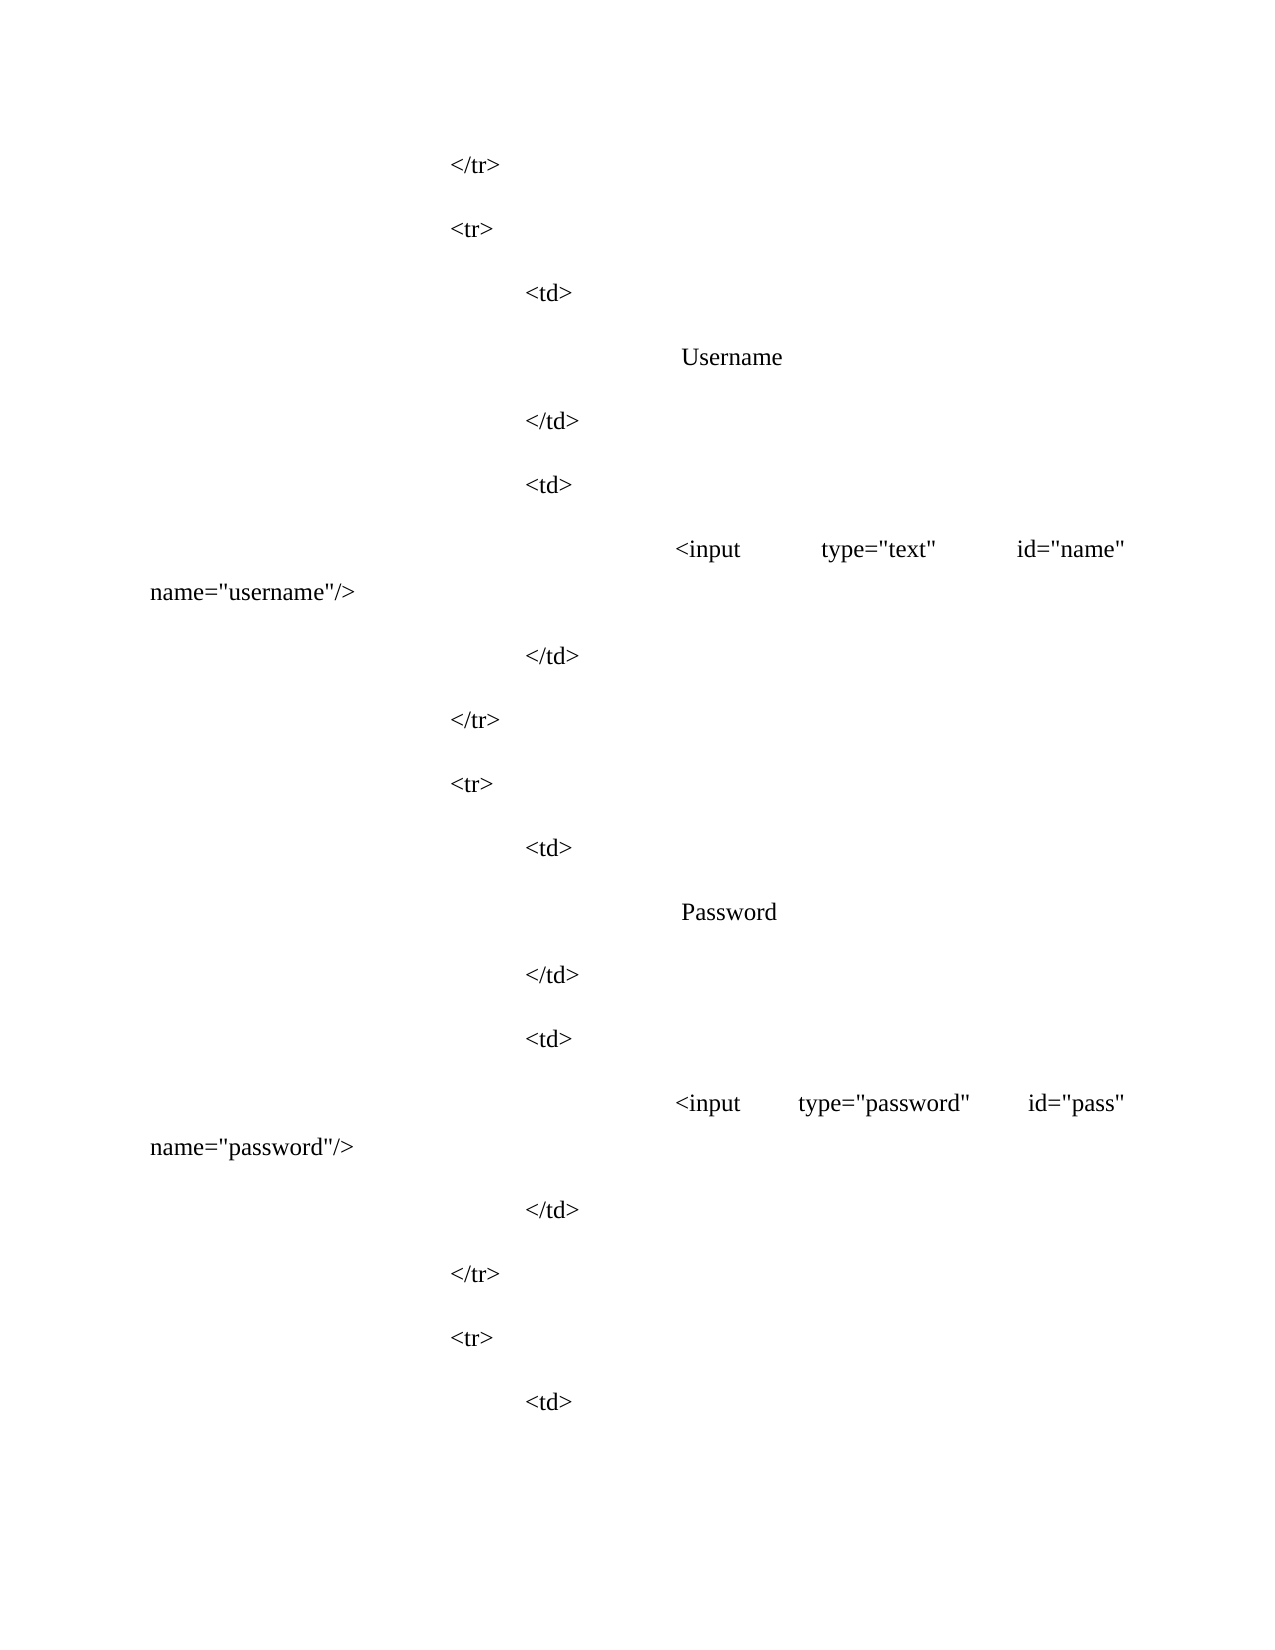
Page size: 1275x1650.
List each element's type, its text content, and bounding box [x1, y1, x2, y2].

text </td> [150, 961, 1125, 989]
text <tr> [150, 1323, 1125, 1352]
text Username [150, 342, 1125, 371]
text </td> [150, 406, 1125, 434]
text <td> [150, 1024, 1125, 1053]
text </tr> [150, 1259, 1125, 1288]
text <input type="text" id="name" name="username"/> [150, 534, 1125, 606]
text </td> [150, 1196, 1125, 1224]
text <tr> [150, 214, 1125, 243]
text Password [150, 897, 1125, 925]
text </tr> [150, 150, 1125, 179]
text <tr> [150, 769, 1125, 797]
text <td> [150, 278, 1125, 307]
text <td> [150, 833, 1125, 861]
text <td> [150, 1387, 1125, 1416]
text <td> [150, 470, 1125, 498]
text <input type="password" id="pass" name="password"/> [150, 1088, 1125, 1160]
text </td> [150, 641, 1125, 669]
text </tr> [150, 705, 1125, 733]
